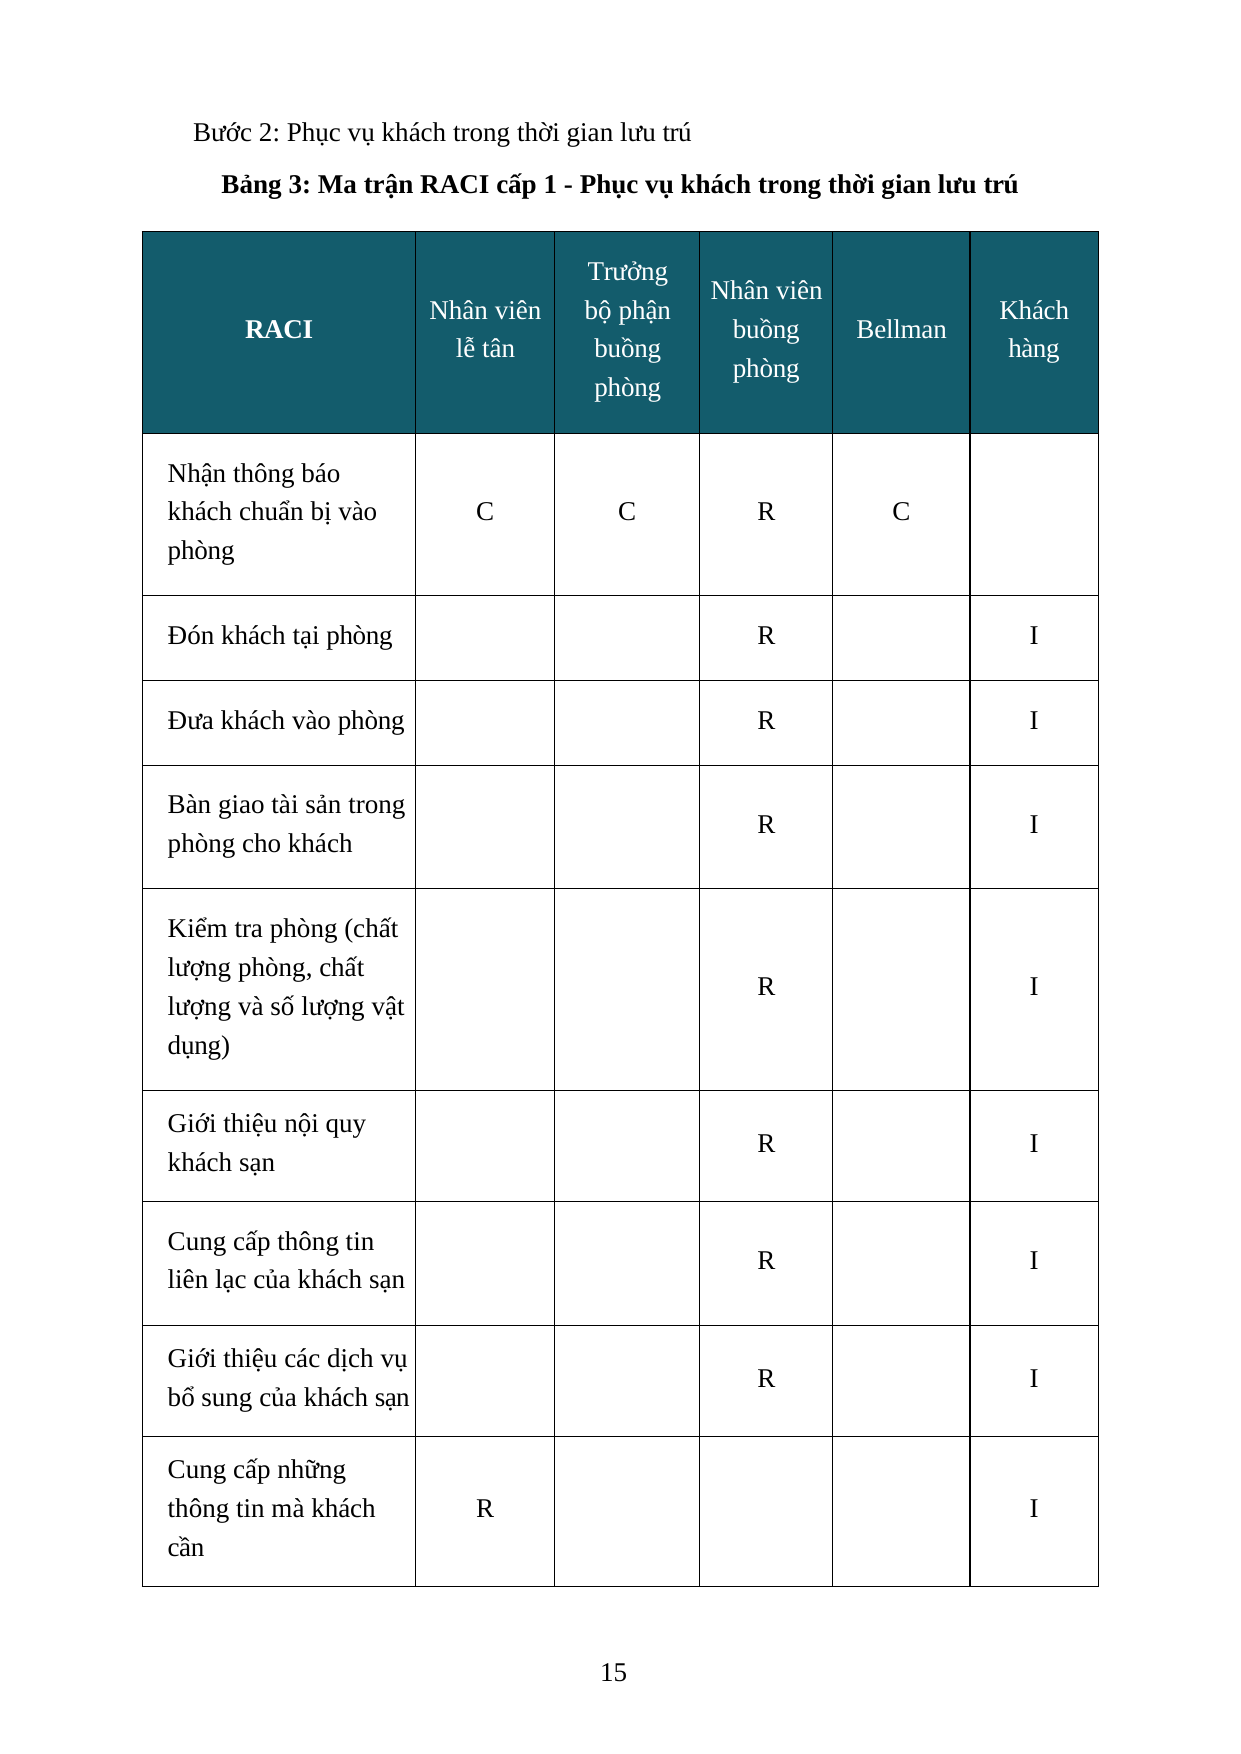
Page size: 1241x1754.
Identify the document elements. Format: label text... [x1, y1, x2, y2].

table_cell R [416, 1437, 554, 1586]
table_cell I [971, 889, 1098, 1090]
table_cell R [700, 1091, 832, 1201]
table_cell I [971, 596, 1098, 680]
table_cell R [700, 596, 832, 680]
table_cell Đưa khách vào phòng [143, 681, 415, 765]
table_cell R [700, 1202, 832, 1324]
table_cell [555, 766, 699, 888]
table_cell [555, 681, 699, 765]
table_cell C [416, 434, 554, 595]
table_cell Giới thiệu nội quy khách sạn [143, 1091, 415, 1201]
table_cell R [700, 1326, 832, 1436]
table_cell C [833, 434, 969, 595]
table_cell Cung cấp thông tin liên lạc của khách sạn [143, 1202, 415, 1324]
table_cell Đón khách tại phòng [143, 596, 415, 680]
table_cell [416, 766, 554, 888]
table_cell Cung cấp những thông tin mà khách cần [143, 1437, 415, 1586]
table_cell I [971, 1437, 1098, 1586]
table_cell [833, 766, 969, 888]
table_header Trưởng bộ phận buồng phòng [555, 232, 699, 433]
table_cell Kiểm tra phòng (chất lượng phòng, chất lượng và số lượng vật dụng) [143, 889, 415, 1090]
table_cell [833, 1091, 969, 1201]
table_cell Bàn giao tài sản trong phòng cho khách [143, 766, 415, 888]
table_header Nhân viên lễ tân [416, 232, 554, 433]
table_cell [833, 681, 969, 765]
table_cell [555, 1437, 699, 1586]
table_cell [833, 1202, 969, 1324]
table_cell [833, 596, 969, 680]
table_cell R [700, 434, 832, 595]
table_cell [555, 1091, 699, 1201]
table_cell [833, 1326, 969, 1436]
table_cell [416, 1326, 554, 1436]
table_header Bellman [833, 232, 969, 433]
table_cell [416, 1091, 554, 1201]
table_cell I [971, 1202, 1098, 1324]
table_cell [555, 1326, 699, 1436]
table_cell [700, 1437, 832, 1586]
table_header Khách hàng [971, 232, 1098, 433]
table_cell R [700, 889, 832, 1090]
table_header RACI [143, 232, 415, 433]
table_cell [971, 434, 1098, 595]
table_cell I [971, 1326, 1098, 1436]
table_cell [416, 681, 554, 765]
table_cell [555, 1202, 699, 1324]
text Bước 2: Phục vụ khách trong thời gian lưu trú [193, 116, 1152, 147]
table_cell R [700, 681, 832, 765]
table_cell Giới thiệu các dịch vụ bổ sung của khách sạn [143, 1326, 415, 1436]
table_cell [833, 889, 969, 1090]
table_cell [416, 596, 554, 680]
table_cell [555, 889, 699, 1090]
table_cell R [700, 766, 832, 888]
subtitle Bảng 3: Ma trận RACI cấp 1 - Phục vụ khách trong thời gian lưu trú [88, 168, 1152, 199]
table_cell I [971, 1091, 1098, 1201]
table_cell Nhận thông báo khách chuẩn bị vào phòng [143, 434, 415, 595]
table_cell I [971, 766, 1098, 888]
table_cell [555, 596, 699, 680]
table_cell [833, 1437, 969, 1586]
table_cell [416, 889, 554, 1090]
table_cell [416, 1202, 554, 1324]
table_cell I [971, 681, 1098, 765]
table_cell C [555, 434, 699, 595]
table_header Nhân viên buồng phòng [700, 232, 832, 433]
